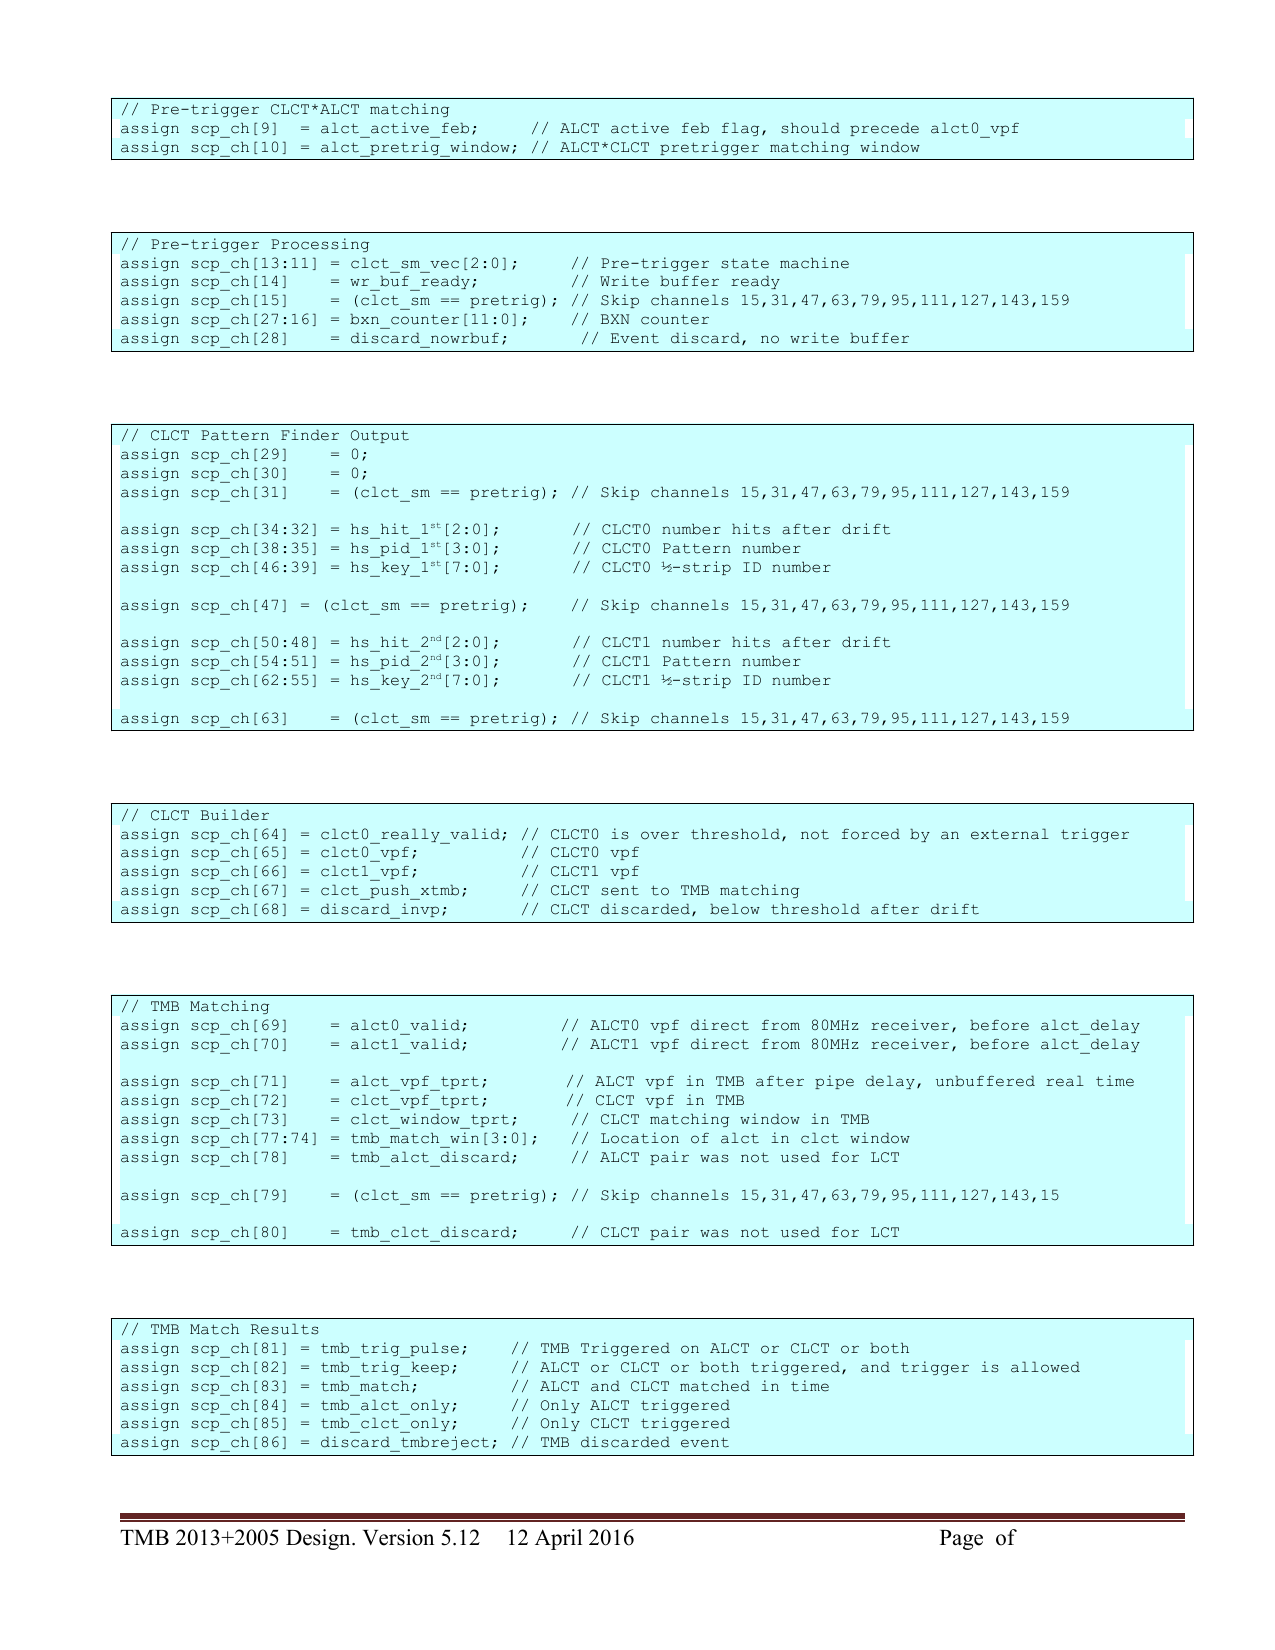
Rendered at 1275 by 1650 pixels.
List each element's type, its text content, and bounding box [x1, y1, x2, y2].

text assign scp_ch[77:74] = tmb_match_win[3:0]; // Location of alct in clct window [120, 1129, 1185, 1148]
text assign scp_ch[86] = discard_tmbreject; // TMB discarded event [112, 1431, 1193, 1455]
text // TMB Match Results [112, 1319, 1193, 1340]
text assign scp_ch[64] = clct0_really_valid; // CLCT0 is over threshold, not forced by an external trigger [120, 825, 1185, 844]
text // Pre-trigger Processing [112, 233, 1193, 254]
text assign scp_ch[10] = alct_pretrig_window; // ALCT*CLCT pretrigger matching window [112, 135, 1193, 159]
text assign scp_ch[68] = discard_invp; // CLCT discarded, below threshold after drift [112, 897, 1193, 922]
text assign scp_ch[63] = (clct_sm == pretrig); // Skip channels 15,31,47,63,79,95,111,127,143,159 [112, 706, 1193, 730]
text assign scp_ch[47] = (clct_sm == pretrig); // Skip channels 15,31,47,63,79,95,111,127,143,159 [120, 596, 1185, 615]
text // CLCT Pattern Finder Output [112, 425, 1193, 445]
text assign scp_ch[82] = tmb_trig_keep; // ALCT or CLCT or both triggered, and trigger is allowed [120, 1358, 1185, 1377]
text assign scp_ch[62:55] = hs_key_2nd[7:0]; // CLCT1 ½-strip ID number [120, 672, 1185, 691]
text assign scp_ch[70] = alct1_valid; // ALCT1 vpf direct from 80MHz receiver, before alct_delay [120, 1035, 1185, 1054]
text assign scp_ch[29] = 0; [120, 445, 1185, 464]
text assign scp_ch[13:11] = clct_sm_vec[2:0]; // Pre-trigger state machine [120, 254, 1185, 273]
text assign scp_ch[72] = clct_vpf_tprt; // CLCT vpf in TMB [120, 1092, 1185, 1111]
text assign scp_ch[46:39] = hs_key_1st[7:0]; // CLCT0 ½-strip ID number [120, 558, 1185, 577]
text assign scp_ch[30] = 0; [120, 464, 1185, 483]
text assign scp_ch[81] = tmb_trig_pulse; // TMB Triggered on ALCT or CLCT or both [120, 1340, 1185, 1358]
text // TMB Matching [112, 996, 1193, 1016]
text assign scp_ch[69] = alct0_valid; // ALCT0 vpf direct from 80MHz receiver, before alct_delay [120, 1016, 1185, 1035]
text // CLCT Builder [112, 804, 1193, 825]
text assign scp_ch[14] = wr_buf_ready; // Write buffer ready [120, 273, 1185, 292]
text assign scp_ch[67] = clct_push_xtmb; // CLCT sent to TMB matching [120, 882, 1185, 897]
text assign scp_ch[9] = alct_active_feb; // ALCT active feb flag, should precede alct0_vpf [120, 119, 1185, 135]
text assign scp_ch[28] = discard_nowrbuf; // Event discard, no write buffer [112, 326, 1193, 351]
text assign scp_ch[80] = tmb_clct_discard; // CLCT pair was not used for LCT [112, 1221, 1193, 1245]
text assign scp_ch[31] = (clct_sm == pretrig); // Skip channels 15,31,47,63,79,95,111,127,143,159 [120, 483, 1185, 502]
text assign scp_ch[54:51] = hs_pid_2nd[3:0]; // CLCT1 Pattern number [120, 653, 1185, 672]
text assign scp_ch[27:16] = bxn_counter[11:0]; // BXN counter [120, 311, 1185, 326]
text assign scp_ch[65] = clct0_vpf; // CLCT0 vpf [120, 844, 1185, 863]
text assign scp_ch[79] = (clct_sm == pretrig); // Skip channels 15,31,47,63,79,95,111,127,143,15 [120, 1186, 1185, 1205]
text assign scp_ch[34:32] = hs_hit_1st[2:0]; // CLCT0 number hits after drift [120, 521, 1185, 540]
text assign scp_ch[85] = tmb_clct_only; // Only CLCT triggered [120, 1415, 1185, 1431]
text assign scp_ch[73] = clct_window_tprt; // CLCT matching window in TMB [120, 1111, 1185, 1129]
text assign scp_ch[84] = tmb_alct_only; // Only ALCT triggered [120, 1396, 1185, 1415]
text assign scp_ch[83] = tmb_match; // ALCT and CLCT matched in time [120, 1377, 1185, 1396]
text assign scp_ch[38:35] = hs_pid_1st[3:0]; // CLCT0 Pattern number [120, 540, 1185, 558]
text assign scp_ch[71] = alct_vpf_tprt; // ALCT vpf in TMB after pipe delay, unbuffered real time [120, 1073, 1185, 1092]
text assign scp_ch[78] = tmb_alct_discard; // ALCT pair was not used for LCT [120, 1148, 1185, 1167]
text assign scp_ch[15] = (clct_sm == pretrig); // Skip channels 15,31,47,63,79,95,111,127,143,159 [120, 292, 1185, 311]
text assign scp_ch[66] = clct1_vpf; // CLCT1 vpf [120, 863, 1185, 882]
text assign scp_ch[50:48] = hs_hit_2nd[2:0]; // CLCT1 number hits after drift [120, 634, 1185, 653]
text // Pre-trigger CLCT*ALCT matching [112, 99, 1193, 119]
